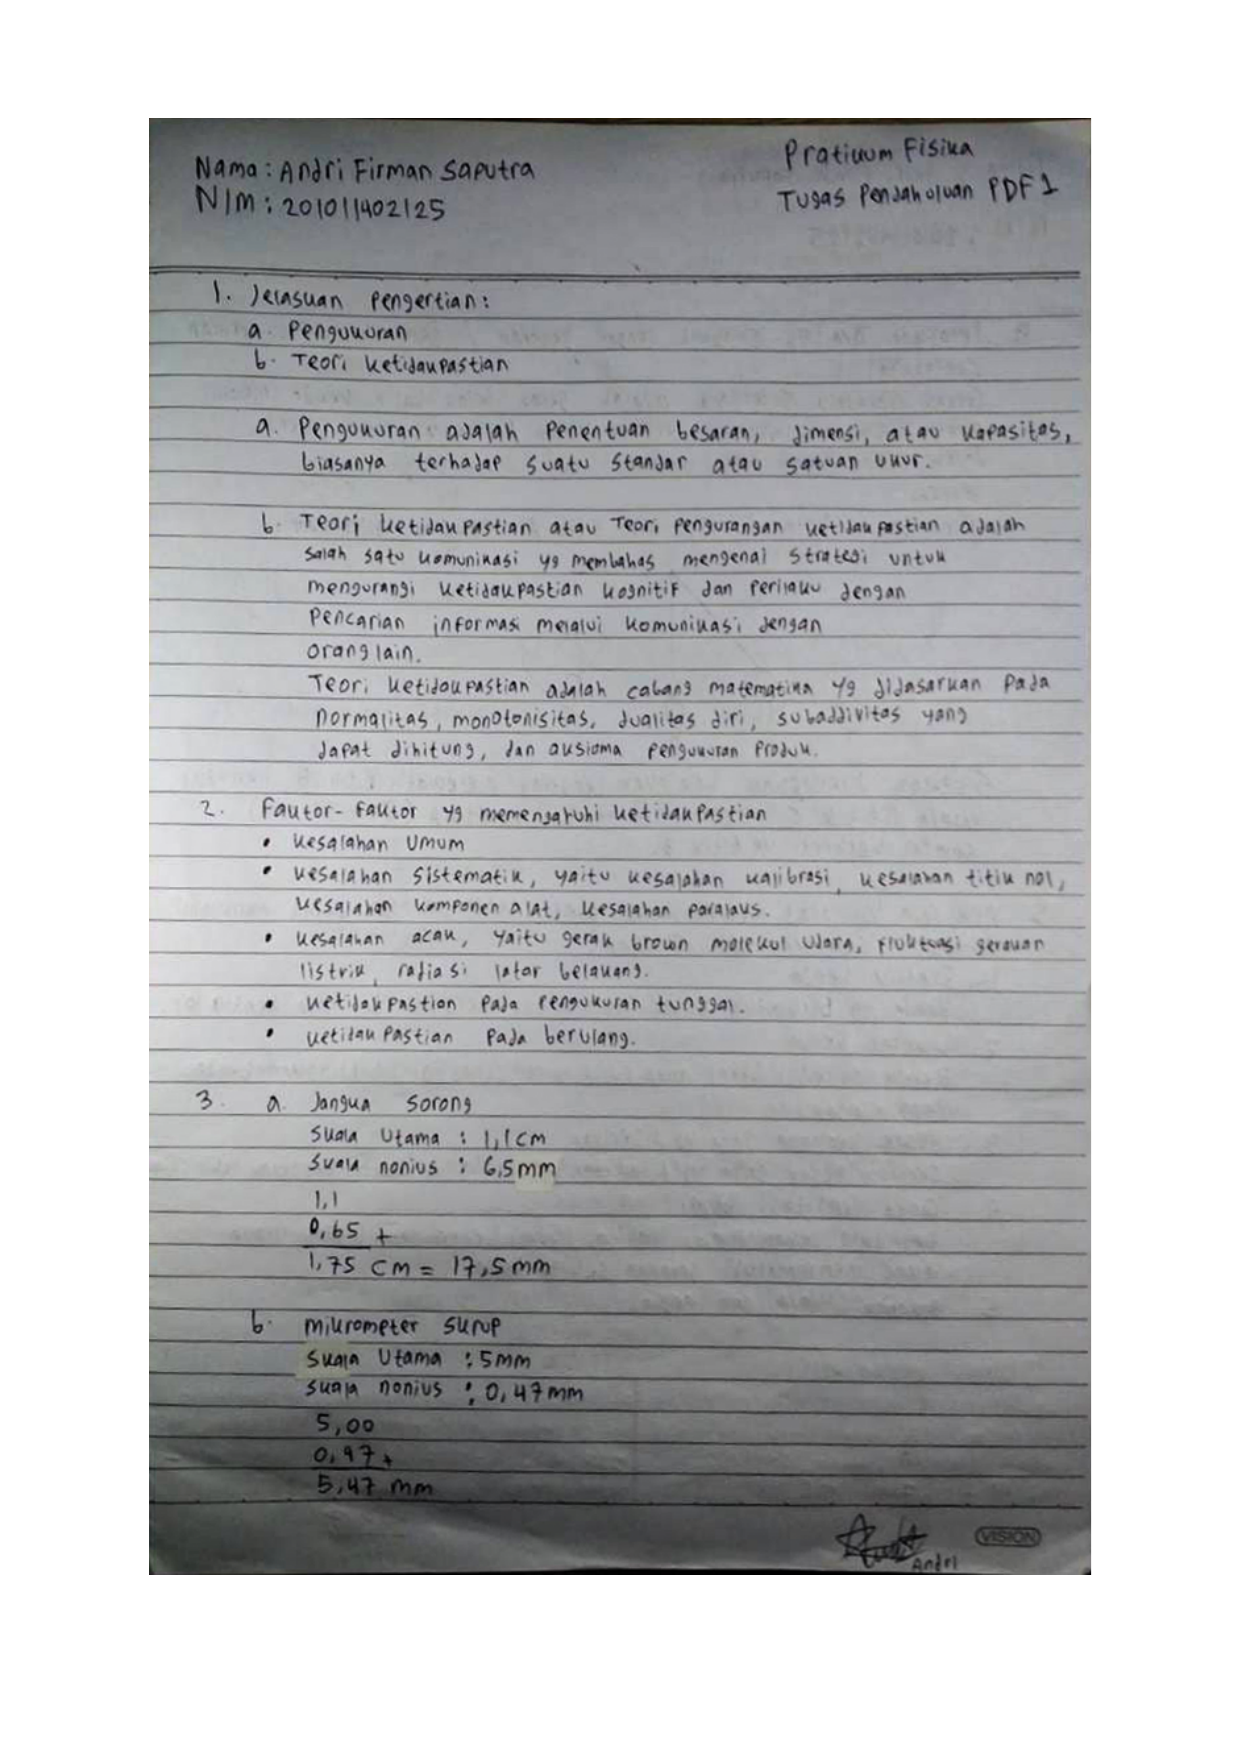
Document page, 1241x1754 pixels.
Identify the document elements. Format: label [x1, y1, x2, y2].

picture [149, 118, 1092, 1575]
